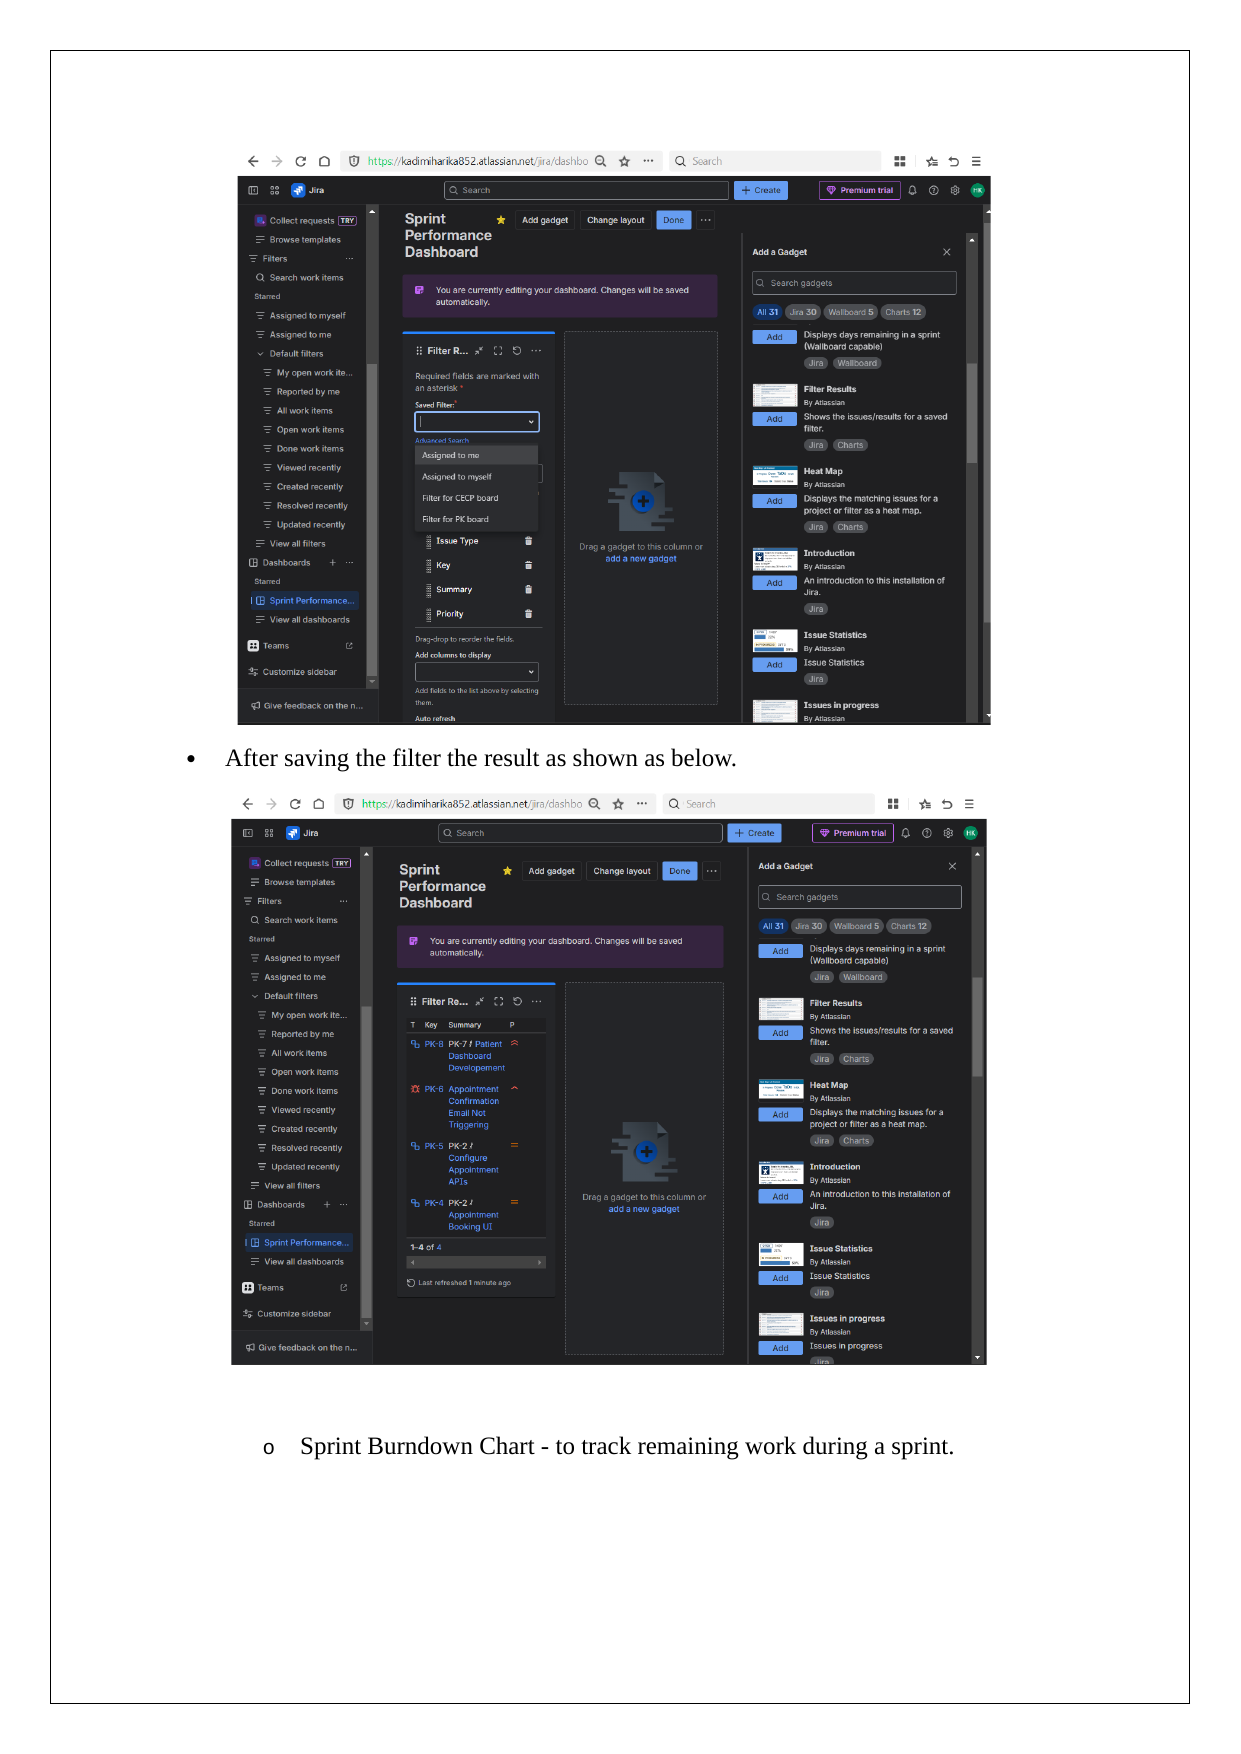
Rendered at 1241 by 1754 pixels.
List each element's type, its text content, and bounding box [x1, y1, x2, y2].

picture [231, 791, 987, 1365]
list After saving the filter the result as shown as below. [187, 743, 1090, 772]
list Sprint Burndown Chart - to track remaining work during a sprint. [262, 1431, 1090, 1461]
picture [237, 150, 991, 725]
